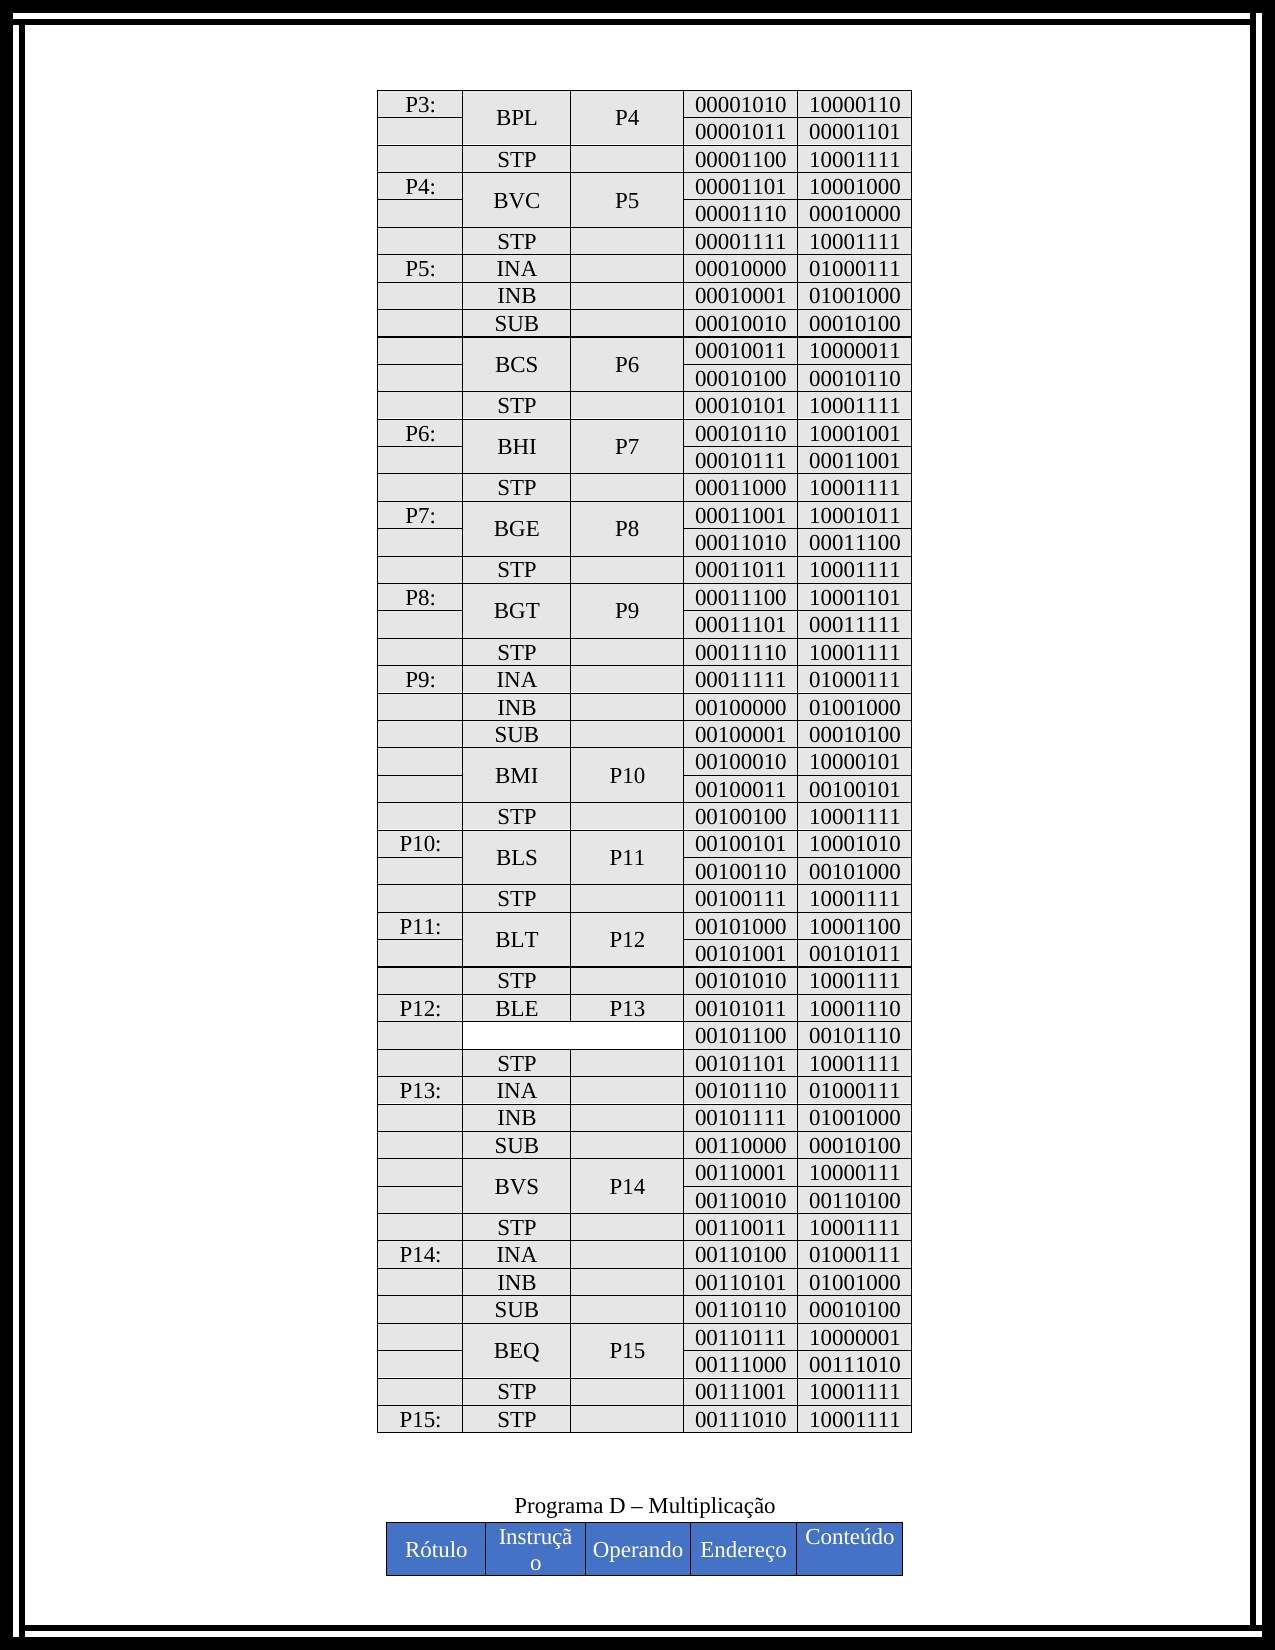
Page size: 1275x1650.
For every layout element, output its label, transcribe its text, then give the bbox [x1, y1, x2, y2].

table_cell [571, 721, 683, 747]
table_cell STP [463, 803, 570, 829]
table_cell 00001110 [684, 200, 797, 227]
table_cell [378, 1324, 462, 1350]
table_cell P9: [378, 666, 462, 692]
table_cell [571, 255, 683, 282]
table_cell [571, 474, 683, 501]
table_cell 00100100 [684, 803, 797, 829]
table_cell P14 [571, 1159, 683, 1213]
table_cell 10001111 [798, 1050, 911, 1076]
table_cell [378, 310, 462, 336]
table_cell 00101110 [798, 1022, 911, 1049]
table_cell P10: [378, 831, 462, 857]
table_cell STP [463, 392, 570, 418]
table_cell 00011100 [684, 584, 797, 610]
table_cell P3: [378, 91, 462, 117]
table_cell SUB [463, 310, 570, 336]
table_cell [378, 1050, 462, 1076]
table_cell 10001011 [798, 502, 911, 528]
table_cell [571, 1077, 683, 1103]
table_cell 01001000 [798, 1269, 911, 1295]
table_cell INB [463, 1105, 570, 1131]
table_cell 00001100 [684, 146, 797, 172]
table_cell [378, 968, 462, 994]
table_cell 00011000 [684, 474, 797, 501]
table_cell [571, 1269, 683, 1295]
table_cell 00100111 [684, 885, 797, 912]
table_cell SUB [463, 1296, 570, 1323]
table_cell INA [463, 666, 570, 692]
table_cell 00010111 [684, 447, 797, 473]
table_cell 00011111 [798, 611, 911, 638]
table_cell 00011001 [798, 447, 911, 473]
table_cell 00001101 [684, 173, 797, 199]
table_cell 00010010 [684, 310, 797, 336]
table_cell P13 [571, 995, 683, 1021]
table_cell 00010100 [798, 1132, 911, 1158]
table_cell [378, 748, 462, 775]
table_cell BLE [463, 995, 570, 1021]
table_cell STP [463, 146, 570, 172]
table_cell 00011011 [684, 557, 797, 583]
table_cell 01001000 [798, 1105, 911, 1131]
table_cell 00011001 [684, 502, 797, 528]
table_cell 10000101 [798, 748, 911, 775]
table_cell [378, 557, 462, 583]
table_cell 10001001 [798, 420, 911, 446]
table_cell 10000011 [798, 338, 911, 364]
table_cell 00010011 [684, 338, 797, 364]
table_cell 10001111 [798, 474, 911, 501]
table_cell 10001111 [798, 1214, 911, 1240]
table_cell 10001111 [798, 557, 911, 583]
table_cell 10001000 [798, 173, 911, 199]
table_cell STP [463, 885, 570, 912]
table_cell [378, 940, 462, 966]
table_cell P12 [571, 913, 683, 966]
table_cell 00001111 [684, 228, 797, 254]
table_cell 00011100 [798, 529, 911, 556]
table_cell STP [463, 1214, 570, 1240]
table_cell INA [463, 255, 570, 282]
table_cell 00010001 [684, 283, 797, 309]
table_cell Endereço [691, 1523, 796, 1575]
table_cell 00111000 [684, 1351, 797, 1377]
table_cell 01000111 [798, 255, 911, 282]
table_cell SUB [463, 721, 570, 747]
table_cell 10001010 [798, 831, 911, 857]
table_cell P14: [378, 1241, 462, 1268]
table_cell 00110111 [684, 1324, 797, 1350]
table_cell 00110001 [684, 1159, 797, 1186]
table_cell [571, 557, 683, 583]
table_cell [378, 1351, 462, 1377]
table_cell STP [463, 1050, 570, 1076]
table_cell [571, 1214, 683, 1240]
table_cell [378, 338, 462, 364]
table_cell [571, 283, 683, 309]
table_cell [378, 1132, 462, 1158]
table_cell 01000111 [798, 666, 911, 692]
table_cell BHI [463, 420, 570, 473]
table_cell 01001000 [798, 694, 911, 720]
table_cell [378, 392, 462, 418]
table_cell BEQ [463, 1324, 570, 1377]
table_cell [378, 1379, 462, 1405]
table_cell 10001111 [798, 1379, 911, 1405]
table_cell [378, 283, 462, 309]
table_cell 00010101 [684, 392, 797, 418]
table_cell 10001101 [798, 584, 911, 610]
table_cell BVC [463, 173, 570, 227]
table_cell 00001101 [798, 118, 911, 144]
table_cell 00101101 [684, 1050, 797, 1076]
table_cell 00101001 [684, 940, 797, 966]
table_cell P6 [571, 338, 683, 391]
table_cell [378, 474, 462, 501]
table_cell 00110011 [684, 1214, 797, 1240]
table_cell P8 [571, 502, 683, 556]
table_cell P4: [378, 173, 462, 199]
table_cell [571, 885, 683, 912]
table_cell [378, 1296, 462, 1323]
table_cell [571, 1406, 683, 1432]
table_cell 00100001 [684, 721, 797, 747]
table_cell [378, 611, 462, 638]
table_cell 00110100 [798, 1187, 911, 1213]
table_cell 10000110 [798, 91, 911, 117]
table_cell [378, 118, 462, 144]
table_cell 01000111 [798, 1241, 911, 1268]
table_cell 00101010 [684, 968, 797, 994]
table_cell STP [463, 968, 570, 994]
table_cell 00101100 [684, 1022, 797, 1049]
table_cell STP [463, 228, 570, 254]
table_cell P7 [571, 420, 683, 473]
table_cell [571, 1132, 683, 1158]
table_cell P13: [378, 1077, 462, 1103]
table_cell 10000001 [798, 1324, 911, 1350]
table_cell 00110110 [684, 1296, 797, 1323]
table_cell 00010110 [798, 365, 911, 391]
table_cell [378, 694, 462, 720]
table_cell [378, 1159, 462, 1186]
table_cell 00110010 [684, 1187, 797, 1213]
table_cell [378, 1022, 462, 1049]
table_cell Conteúdo [797, 1523, 902, 1575]
table_cell BGT [463, 584, 570, 638]
table_cell 00011010 [684, 529, 797, 556]
table_cell [571, 1105, 683, 1131]
table_cell Rótulo [387, 1523, 485, 1575]
table_cell 10001111 [798, 228, 911, 254]
table_cell 00101011 [798, 940, 911, 966]
table_cell P5: [378, 255, 462, 282]
table_cell [378, 803, 462, 829]
table_cell [378, 146, 462, 172]
table_cell 00010100 [798, 721, 911, 747]
table_cell P10 [571, 748, 683, 802]
table_cell 10001111 [798, 392, 911, 418]
table_cell BMI [463, 748, 570, 802]
table_cell 00100010 [684, 748, 797, 775]
table_cell 00010100 [798, 1296, 911, 1323]
table_cell [378, 885, 462, 912]
table_cell 00100101 [798, 776, 911, 802]
table_cell 00111010 [684, 1406, 797, 1432]
table_cell 00101111 [684, 1105, 797, 1131]
table_cell [378, 639, 462, 665]
table_cell 00100011 [684, 776, 797, 802]
table_cell 10001111 [798, 968, 911, 994]
table_cell 10001100 [798, 913, 911, 939]
table_cell [571, 392, 683, 418]
table_header Programa D – Multiplicação [387, 1488, 903, 1522]
table_cell Operando [586, 1523, 690, 1575]
table_cell P6: [378, 420, 462, 446]
table_cell [378, 858, 462, 884]
table_cell 00101000 [684, 913, 797, 939]
table_cell STP [463, 639, 570, 665]
table_cell 00111010 [798, 1351, 911, 1377]
table_cell 00011111 [684, 666, 797, 692]
table_cell P15: [378, 1406, 462, 1432]
table_cell [378, 721, 462, 747]
table_cell 00101011 [684, 995, 797, 1021]
table_cell STP [463, 557, 570, 583]
table_cell 00110100 [684, 1241, 797, 1268]
table_cell [571, 666, 683, 692]
table_cell [571, 968, 683, 994]
table_cell P4 [571, 91, 683, 144]
table_cell BGE [463, 502, 570, 556]
table_cell BVS [463, 1159, 570, 1213]
table_cell [378, 1105, 462, 1131]
table_cell [571, 310, 683, 336]
table_cell 00001011 [684, 118, 797, 144]
table_cell P12: [378, 995, 462, 1021]
table_cell BLS [463, 831, 570, 884]
table_cell 00100101 [684, 831, 797, 857]
table_cell P11: [378, 913, 462, 939]
table_cell 10001111 [798, 803, 911, 829]
table_cell SUB [463, 1132, 570, 1158]
table_cell 00010100 [684, 365, 797, 391]
table_cell 01001000 [798, 283, 911, 309]
table_cell 10001110 [798, 995, 911, 1021]
table_cell [571, 803, 683, 829]
table_cell [571, 639, 683, 665]
table_cell [378, 1269, 462, 1295]
table_cell P9 [571, 584, 683, 638]
table_cell 00011101 [684, 611, 797, 638]
table_cell INA [463, 1077, 570, 1103]
table_cell Instrução [486, 1523, 585, 1575]
table_cell [571, 146, 683, 172]
table_cell P8: [378, 584, 462, 610]
table_cell BLT [463, 913, 570, 966]
table_cell 10001111 [798, 1406, 911, 1432]
table_cell INB [463, 283, 570, 309]
table_cell BPL [463, 91, 570, 144]
table_cell [378, 228, 462, 254]
table_cell 10001111 [798, 146, 911, 172]
table_cell STP [463, 474, 570, 501]
table_cell [378, 776, 462, 802]
table_cell [378, 200, 462, 227]
table_cell P7: [378, 502, 462, 528]
table_cell P5 [571, 173, 683, 227]
table_cell 01000111 [798, 1077, 911, 1103]
table_cell [571, 694, 683, 720]
table_cell P15 [571, 1324, 683, 1377]
table_cell 10000111 [798, 1159, 911, 1186]
table_cell [378, 529, 462, 556]
table_cell [378, 447, 462, 473]
table_cell 00101000 [798, 858, 911, 884]
table_cell 00010000 [684, 255, 797, 282]
table_cell STP [463, 1379, 570, 1405]
table_cell 10001111 [798, 885, 911, 912]
table_cell BCS [463, 338, 570, 391]
table_cell [378, 365, 462, 391]
table_cell INA [463, 1241, 570, 1268]
table_cell [378, 1187, 462, 1213]
table_cell [571, 1379, 683, 1405]
table_cell 00100000 [684, 694, 797, 720]
table_cell 00010000 [798, 200, 911, 227]
table_cell [571, 1241, 683, 1268]
table_cell INB [463, 694, 570, 720]
table_cell P11 [571, 831, 683, 884]
table_cell 00110000 [684, 1132, 797, 1158]
table_cell [571, 1050, 683, 1076]
table_cell 00101110 [684, 1077, 797, 1103]
table_cell INB [463, 1269, 570, 1295]
table_cell [571, 1296, 683, 1323]
table_cell 00011110 [684, 639, 797, 665]
table_cell 00010110 [684, 420, 797, 446]
table_cell 00110101 [684, 1269, 797, 1295]
table_cell 00001010 [684, 91, 797, 117]
table_cell [378, 1214, 462, 1240]
table_cell 10001111 [798, 639, 911, 665]
table_cell STP [463, 1406, 570, 1432]
table_cell 00010100 [798, 310, 911, 336]
table_cell 00100110 [684, 858, 797, 884]
table_cell 00111001 [684, 1379, 797, 1405]
table_cell [571, 228, 683, 254]
